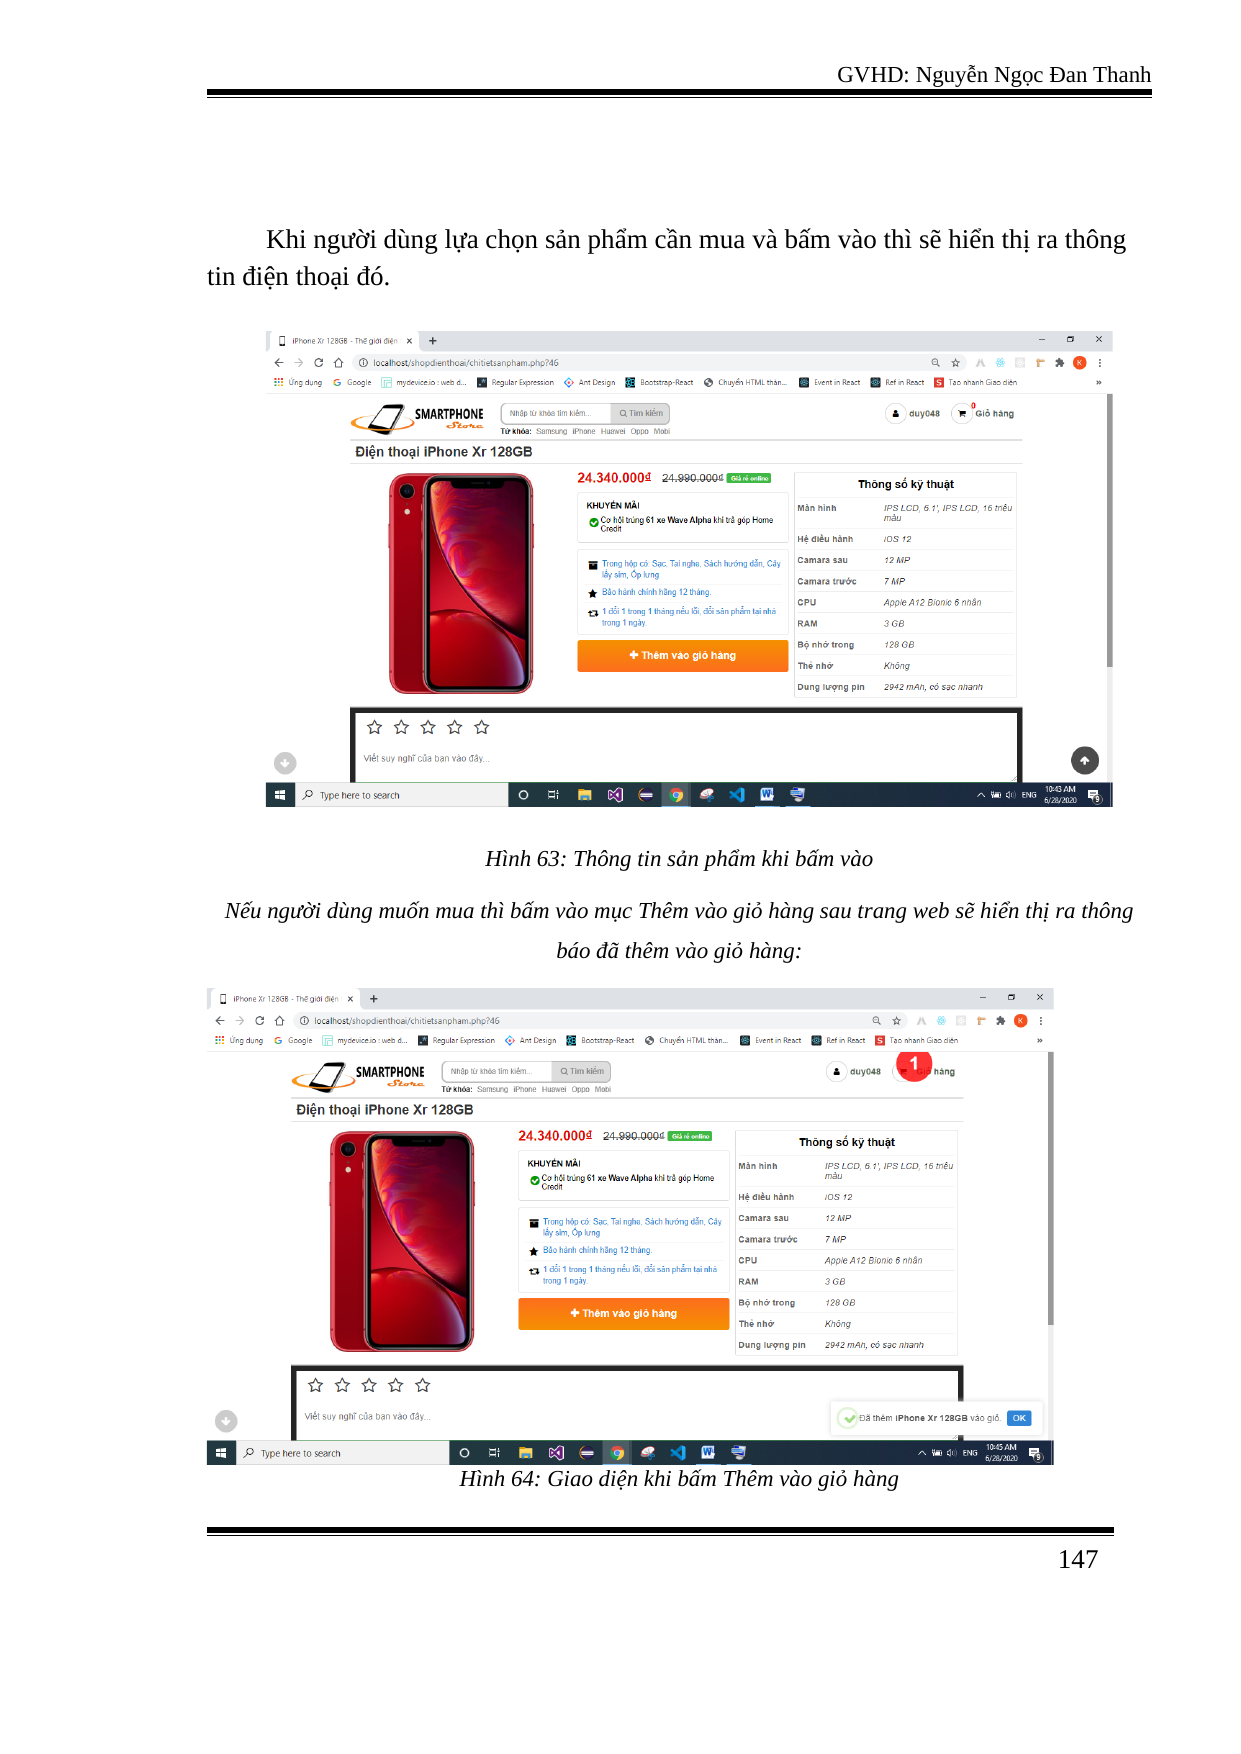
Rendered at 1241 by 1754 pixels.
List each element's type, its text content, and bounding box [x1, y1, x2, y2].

text Nếu người dùng muốn mua thì bấm vào mục Thêm vào giỏ hàng sau trang web sẽ hiển thị ra thông báo đã thêm vào giỏ hàng: [207, 897, 1152, 963]
picture [206, 988, 1054, 1465]
picture [265, 331, 1113, 807]
text Khi người dùng lựa chọn sản phẩm cần mua và bấm vào thì sẽ hiển thị ra thông tin điện thoại đó. [207, 223, 1152, 293]
